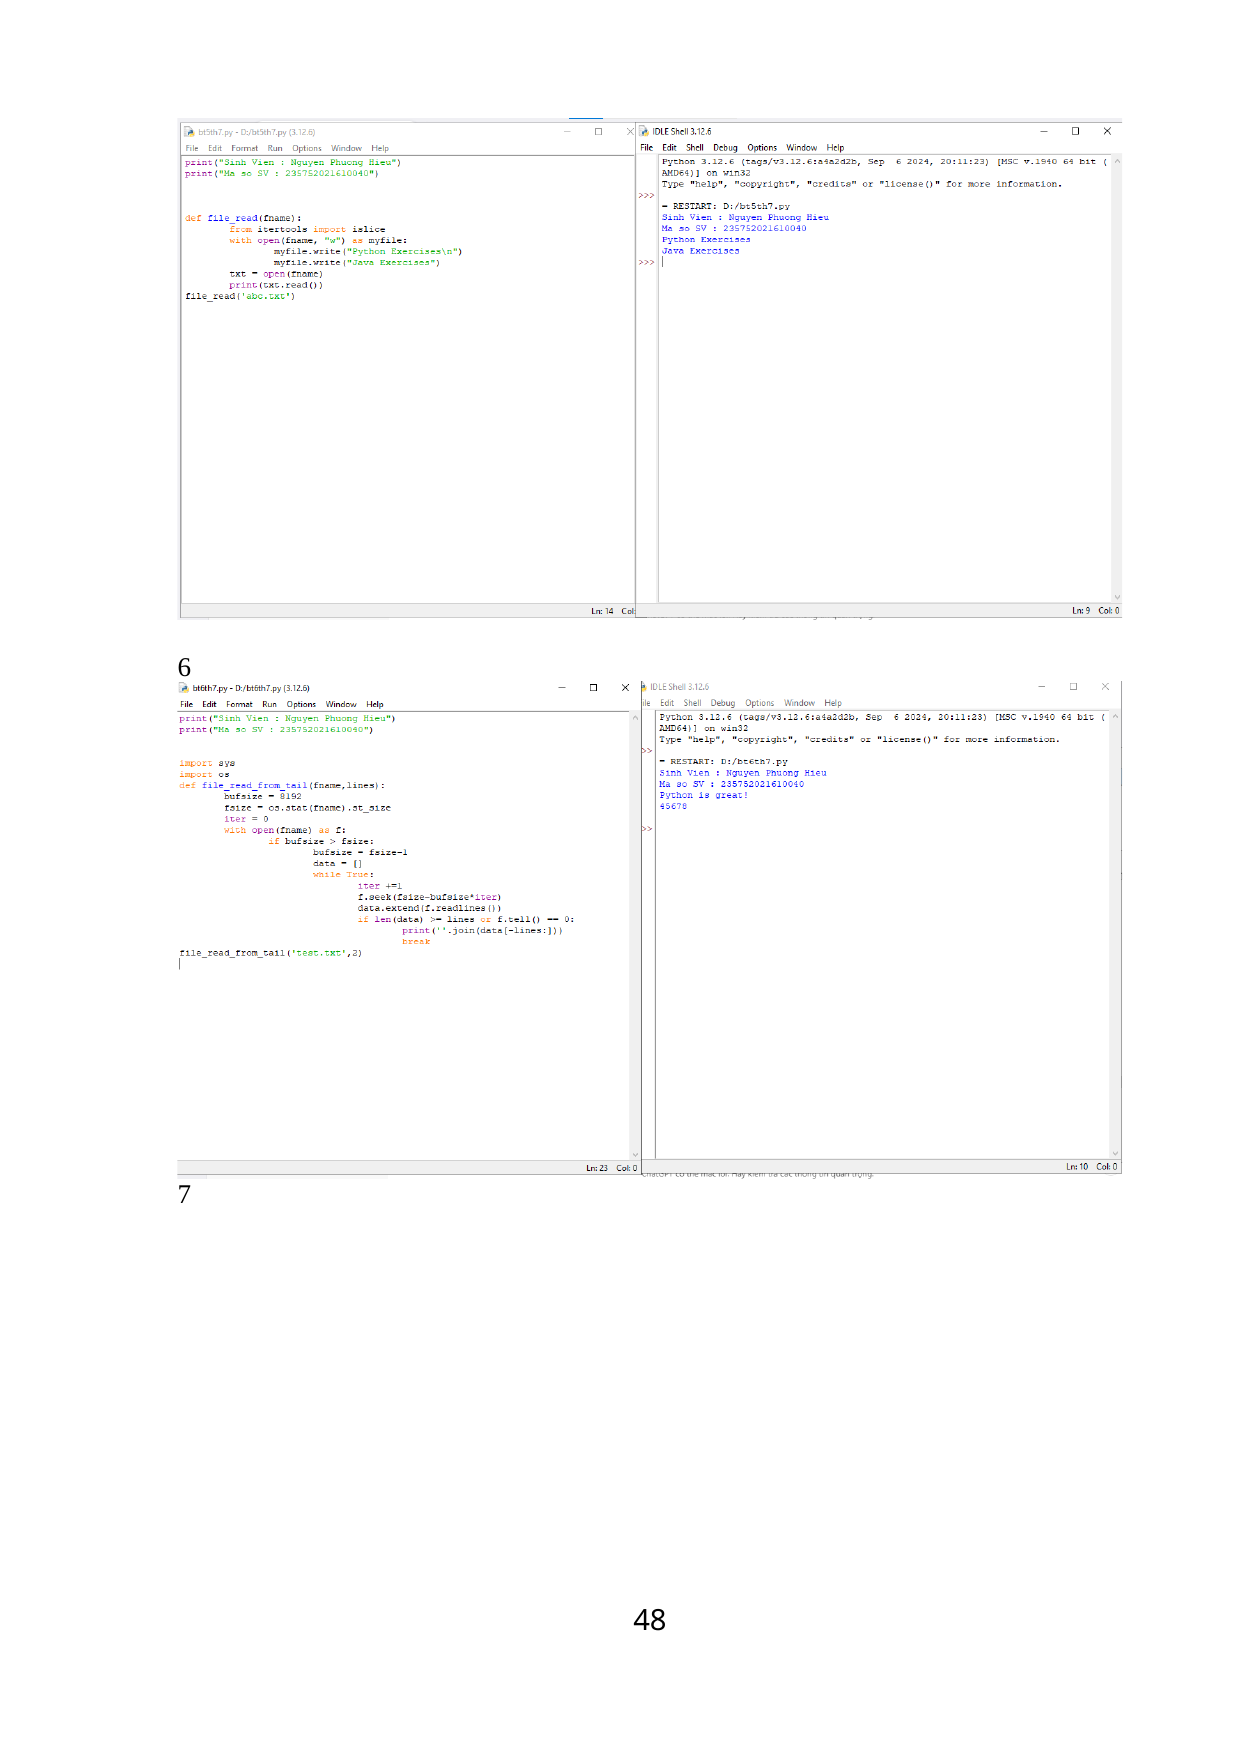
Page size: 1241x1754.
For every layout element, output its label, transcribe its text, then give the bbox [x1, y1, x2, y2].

picture [177, 118, 1123, 620]
text 7 [177, 1179, 1122, 1210]
picture [177, 681, 1123, 1179]
text 6 [177, 651, 1122, 681]
